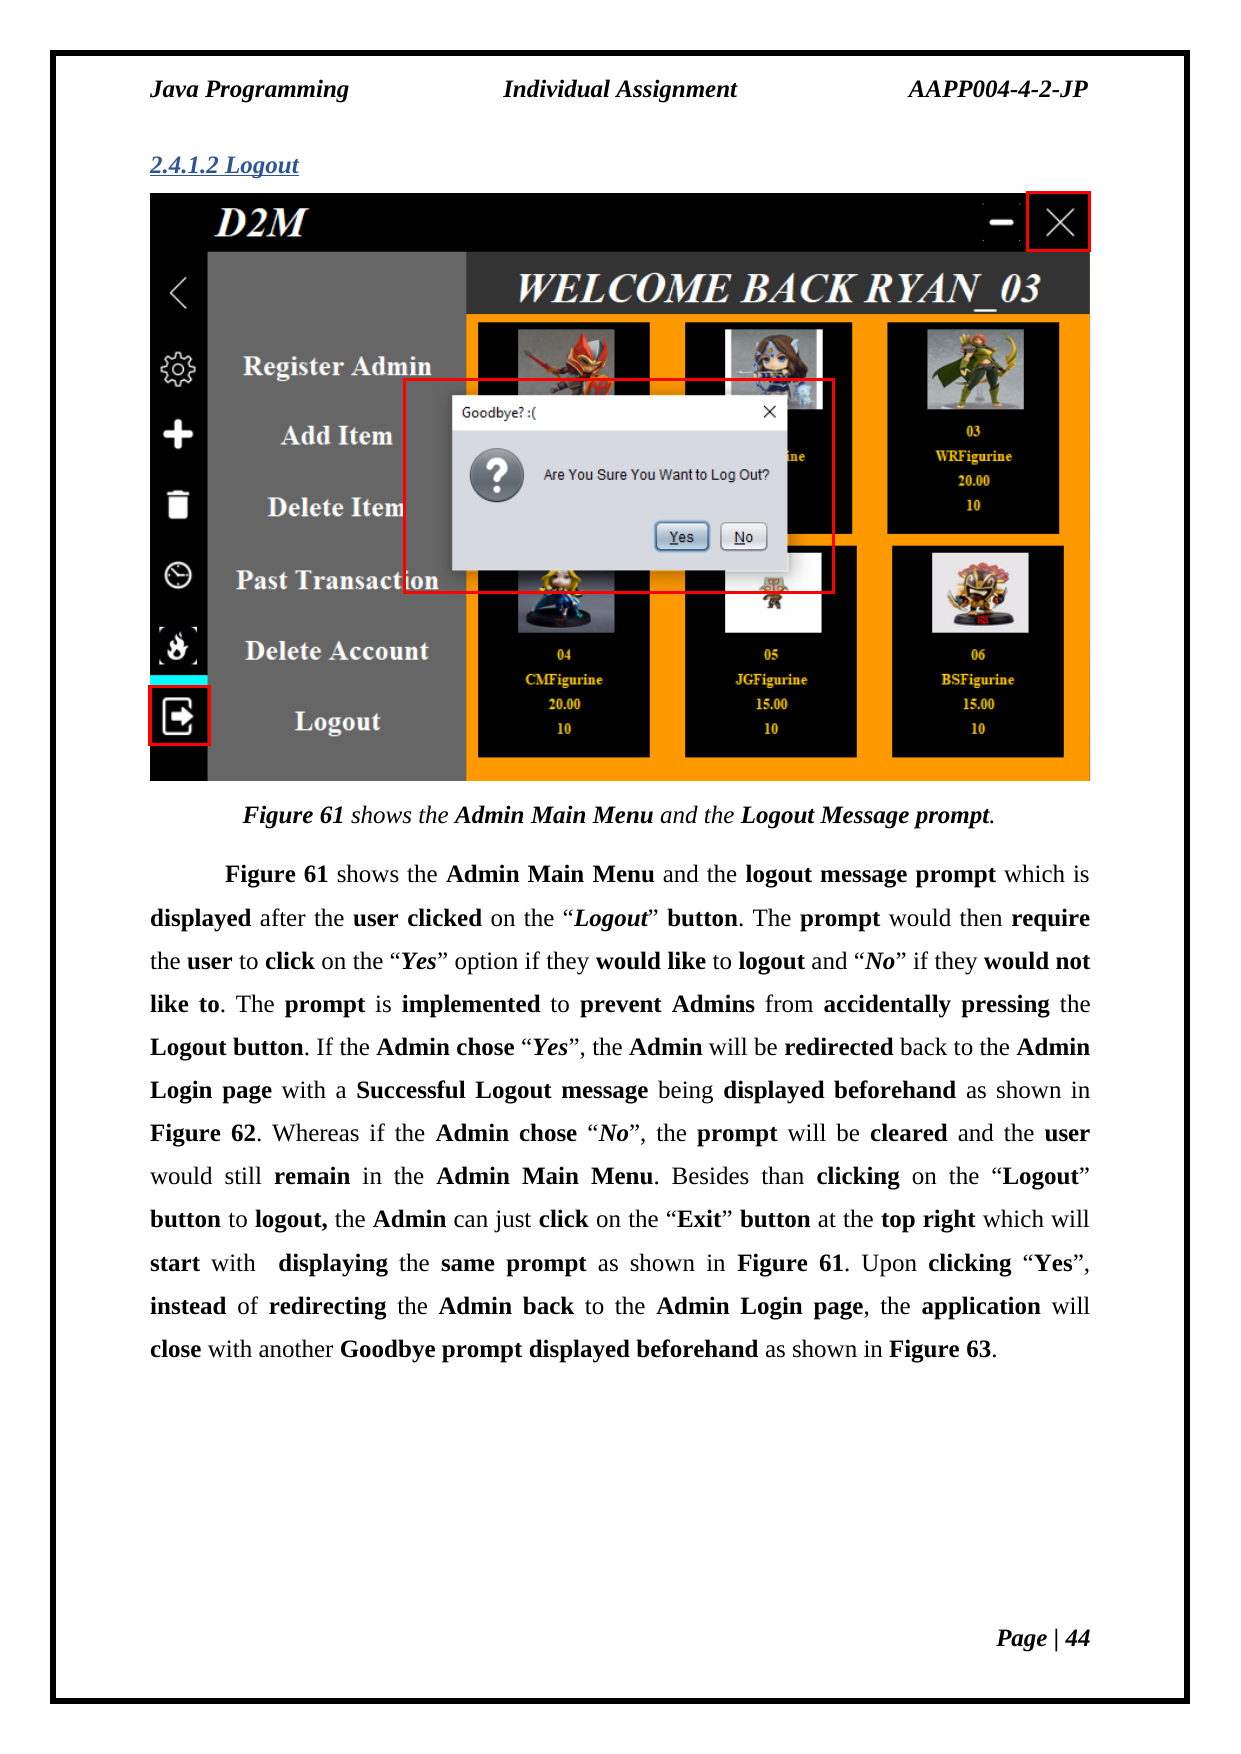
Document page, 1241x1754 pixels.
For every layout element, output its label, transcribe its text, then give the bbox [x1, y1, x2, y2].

text Figure 61 shows the Admin Main Menu and the Logout Message prompt. [150, 800, 1090, 828]
text Figure 61 shows the Admin Main Menu and the logout message prompt which is displayed after the user clicked on the “Logout” button. The prompt would then require the user to click on the “Yes” option if they would like to logout and “No” if they would not like to. The prompt is implemented to prevent Admins from accidentally pressing the Logout button. If the Admin chose “Yes”, the Admin will be redirected back to the Admin Login page with a Successful Logout message being displayed beforehand as shown in Figure 62. Whereas if the Admin chose “No”, the prompt will be cleared and the user would still remain in the Admin Main Menu. Besides than clicking on the “Logout” button to logout, the Admin can just click on the “Exit” button at the top right which will start with displaying the same prompt as shown in Figure 61. Upon clicking “Yes”, instead of redirecting the Admin back to the Admin Login page, the application will close with another Goodbye prompt displayed beforehand as shown in Figure 63. [150, 859, 1090, 1363]
picture [1029, 194, 1088, 249]
subtitle 2.4.1.2 Logout [150, 150, 1090, 179]
picture [152, 688, 208, 743]
picture [150, 193, 1091, 781]
